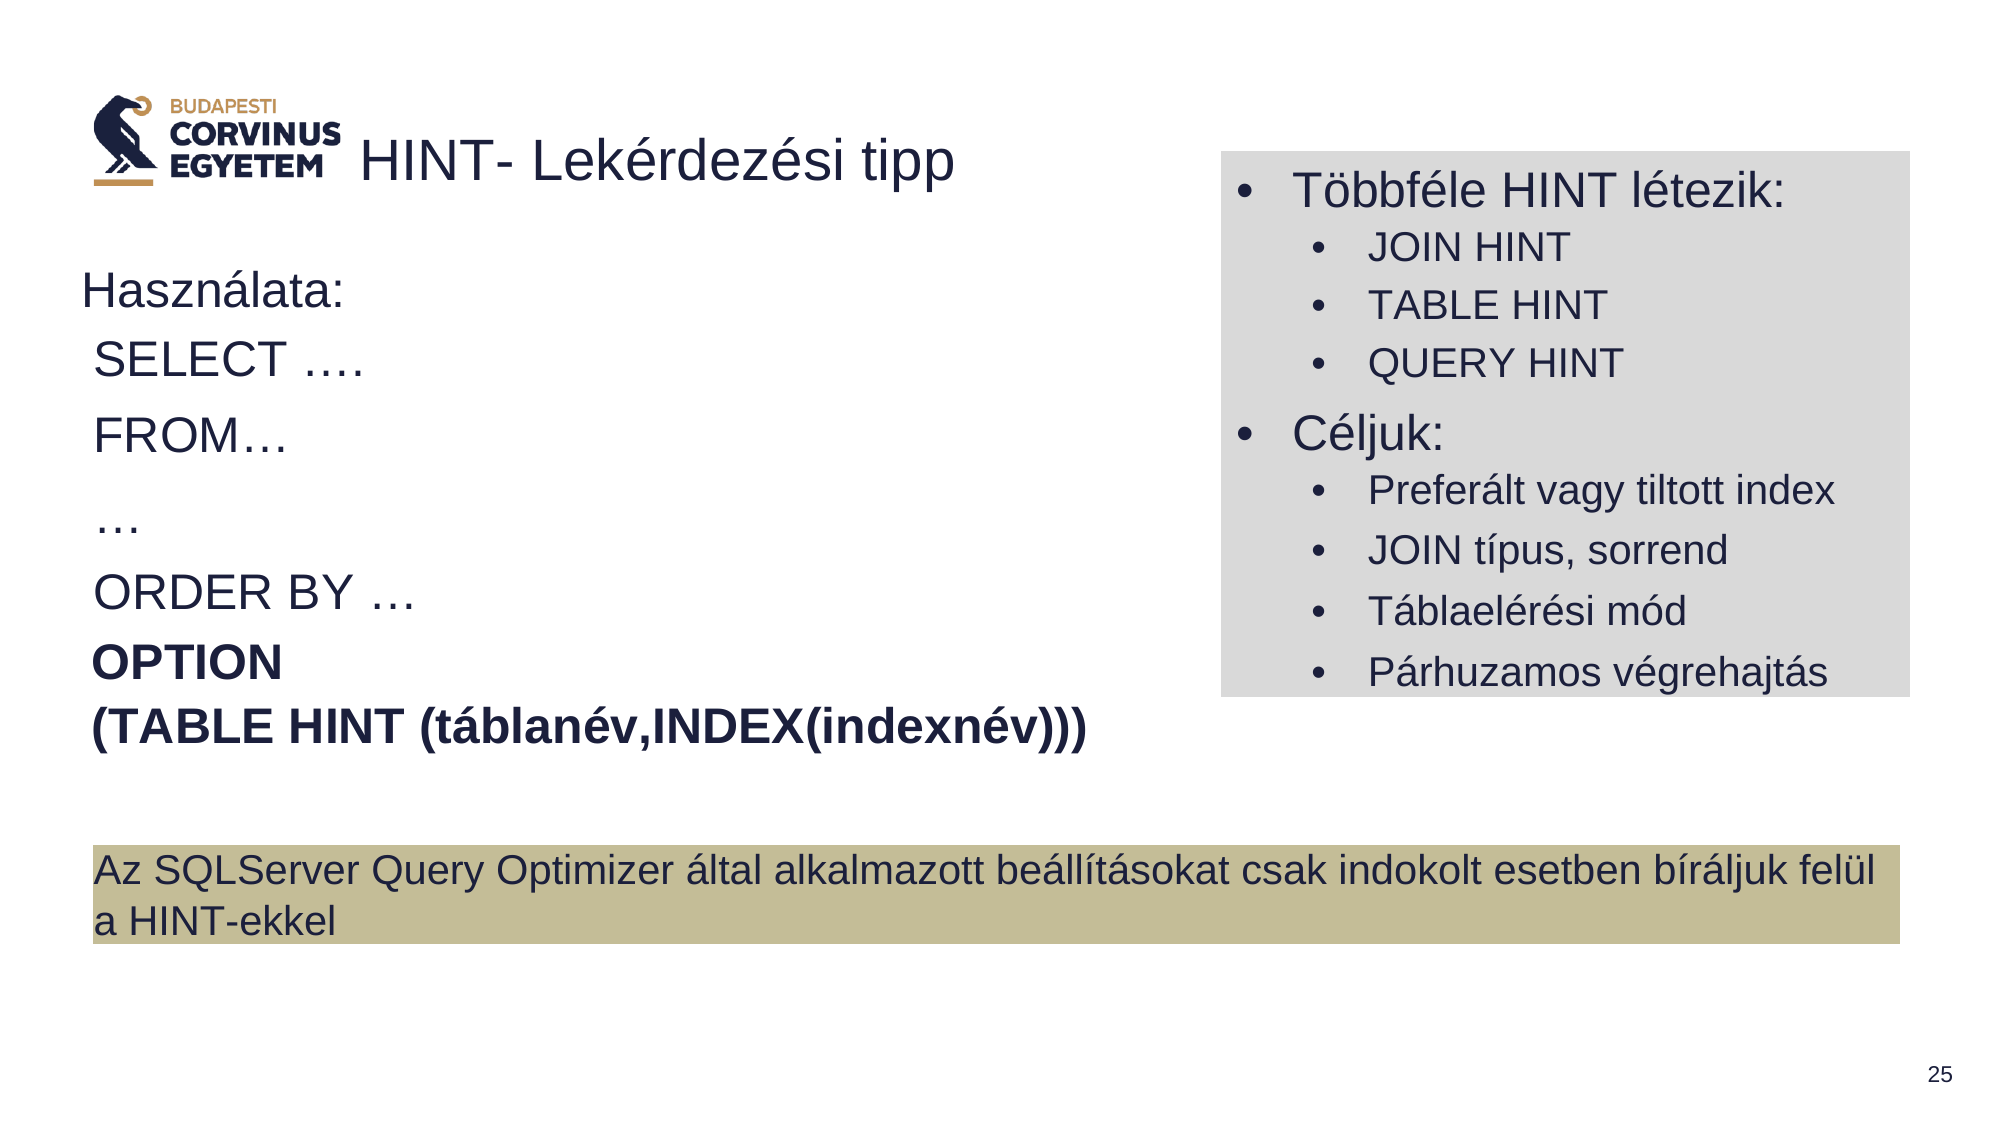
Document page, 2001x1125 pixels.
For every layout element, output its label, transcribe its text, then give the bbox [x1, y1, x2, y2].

table_cell Céljuk: Preferált vagy tiltott index JOIN típus, sorrend Táblaelérési mód Párhuzamos végrehajtás [1293, 394, 1910, 697]
table_header • [1221, 151, 1293, 394]
text Az SQLServer Query Optimizer által alkalmazott beállításokat csak indokolt esetben bíráljuk felül a HINT-ekkel [93, 845, 1900, 944]
table_cell • [1221, 394, 1293, 697]
text SELECT …. [93, 330, 1221, 387]
text (TABLE HINT (táblanév,INDEX(indexnév))) [92, 697, 1910, 754]
text FROM… [93, 406, 1221, 463]
text ORDER BY … [93, 562, 1221, 620]
text … [93, 487, 1221, 544]
text OPTION [92, 632, 1221, 689]
text Használata: [81, 260, 1221, 318]
text HINT- Lekérdezési tipp [81, 126, 1800, 193]
table_header Többféle HINT létezik: JOIN HINT TABLE HINT QUERY HINT [1293, 151, 1910, 394]
picture [93, 95, 341, 126]
